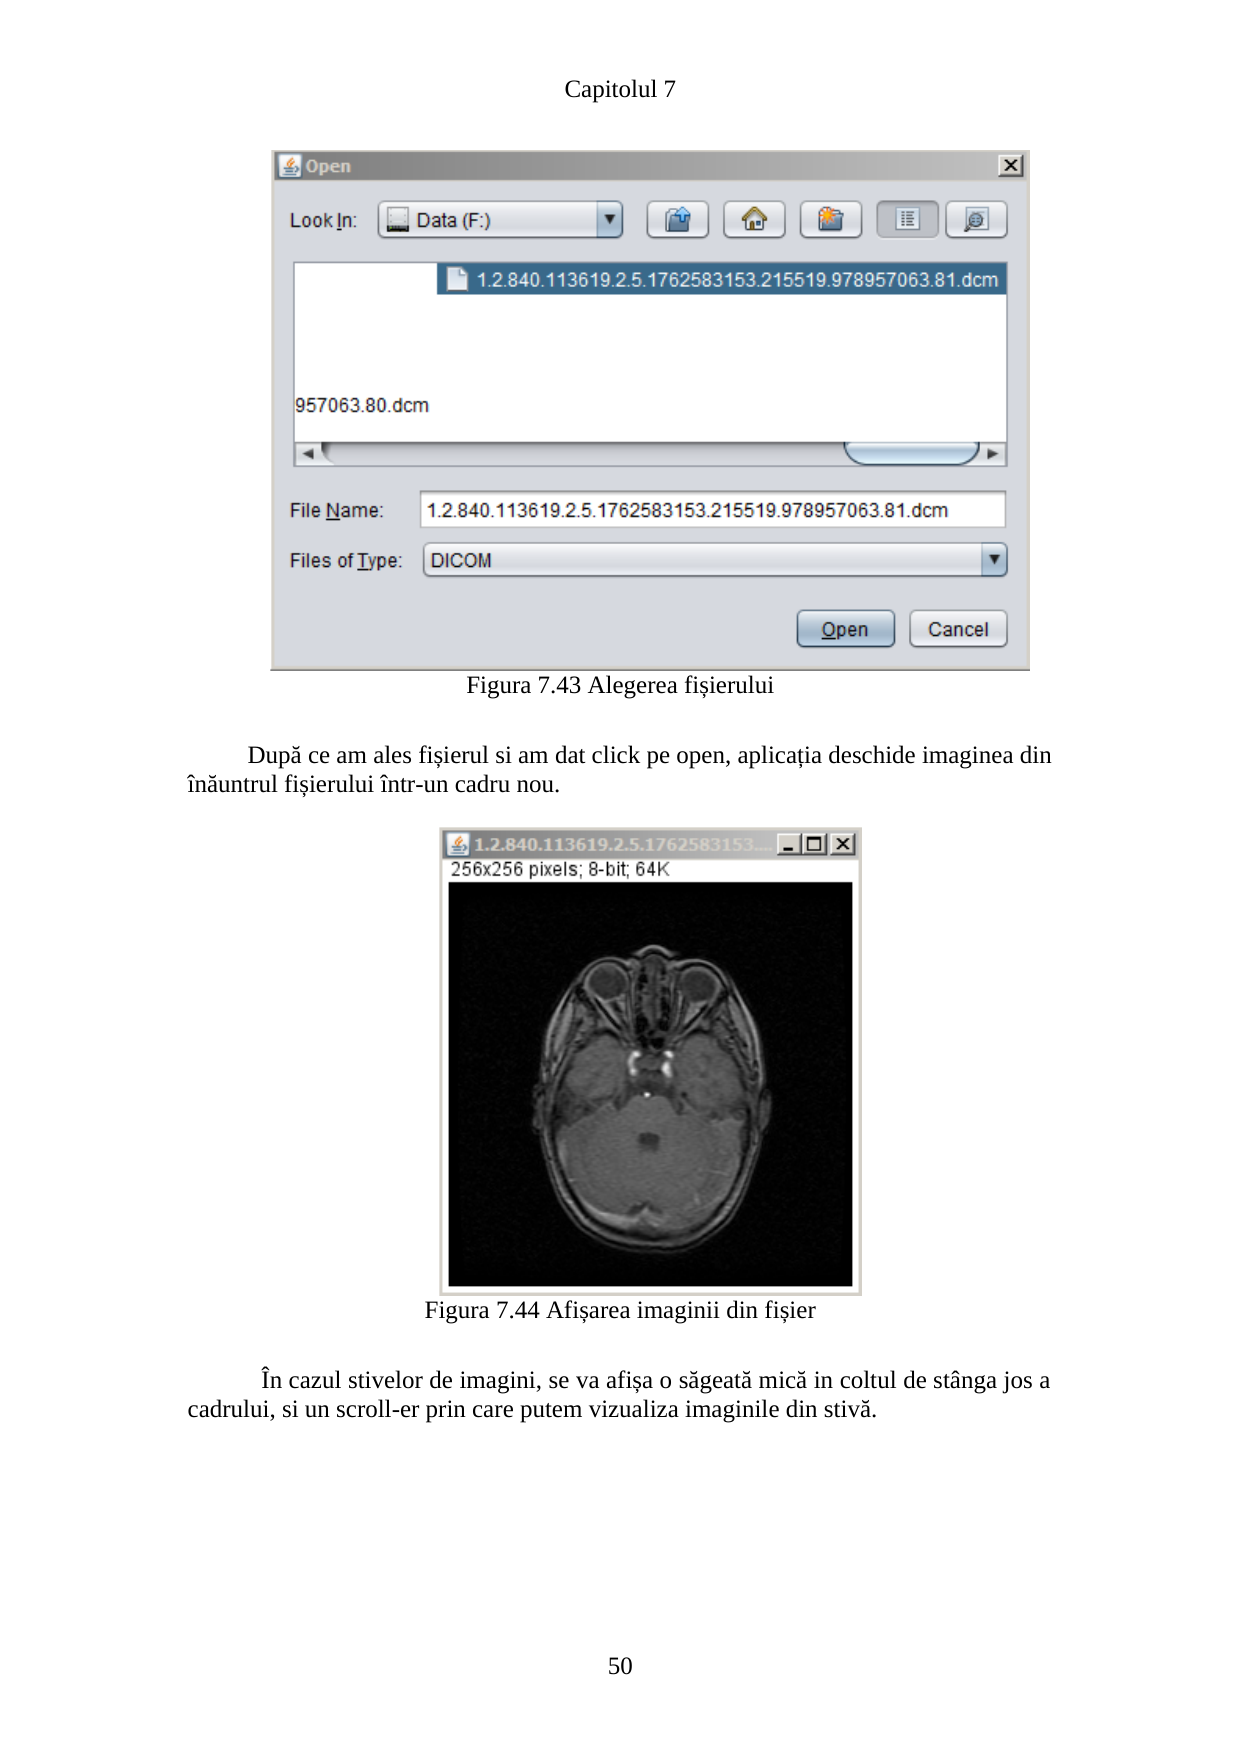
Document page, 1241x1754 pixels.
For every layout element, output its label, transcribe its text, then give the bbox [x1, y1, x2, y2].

text După ce am ales fișierul si am dat click pe open, aplicația deschide imaginea din înăuntrul fișierului într-un cadru nou. [187, 740, 1053, 798]
text În cazul stivelor de imagini, se va afișa o săgeată mică in coltul de stânga jos a cadrului, si un scroll-er prin care putem vizualiza imaginile din stivă. [187, 1366, 1053, 1423]
picture [438, 826, 862, 1296]
picture [270, 150, 1030, 671]
